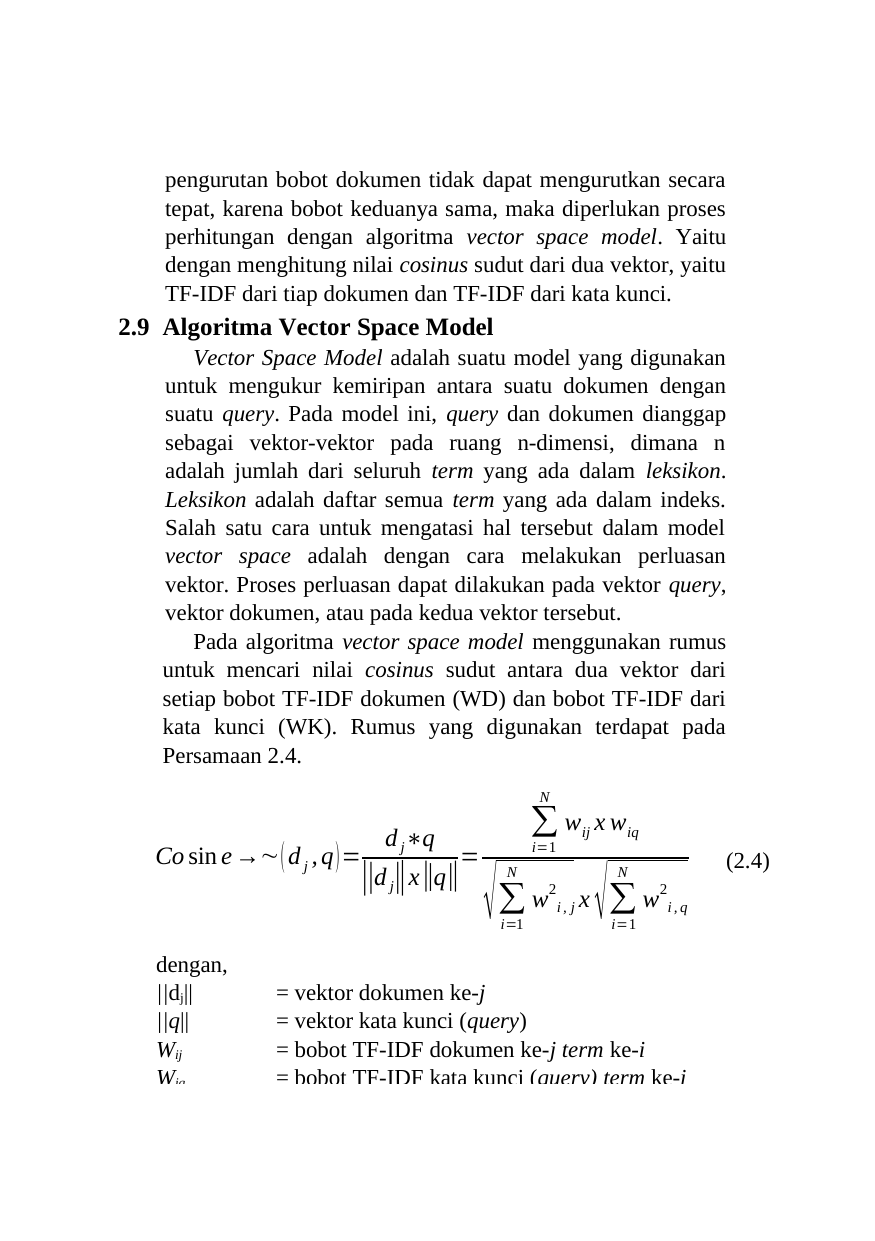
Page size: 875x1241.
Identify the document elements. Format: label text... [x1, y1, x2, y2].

text Vector Space Model adalah suatu model yang digunakan untuk mengukur kemiripan antara suatu dokumen dengan suatu query. Pada model ini, query dan dokumen dianggap sebagai vektor-vektor pada ruang n-dimensi, dimana n adalah jumlah dari seluruh term yang ada dalam leksikon. Leksikon adalah daftar semua term yang ada dalam indeks. Salah satu cara untuk mengatasi hal tersebut dalam model vector space adalah dengan cara melakukan perluasan vektor. Proses perluasan dapat dilakukan pada vektor query, vektor dokumen, atau pada kedua vektor tersebut. [165, 343, 726, 626]
subtitle Algoritma Vector Space Model [118, 312, 726, 341]
text Pada algoritma vector space model menggunakan rumus untuk mencari nilai cosinus sudut antara dua vektor dari setiap bobot TF-IDF dokumen (WD) dan bobot TF-IDF dari kata kunci (WK). Rumus yang digunakan terdapat pada Persamaan 2.4. [162, 628, 726, 768]
